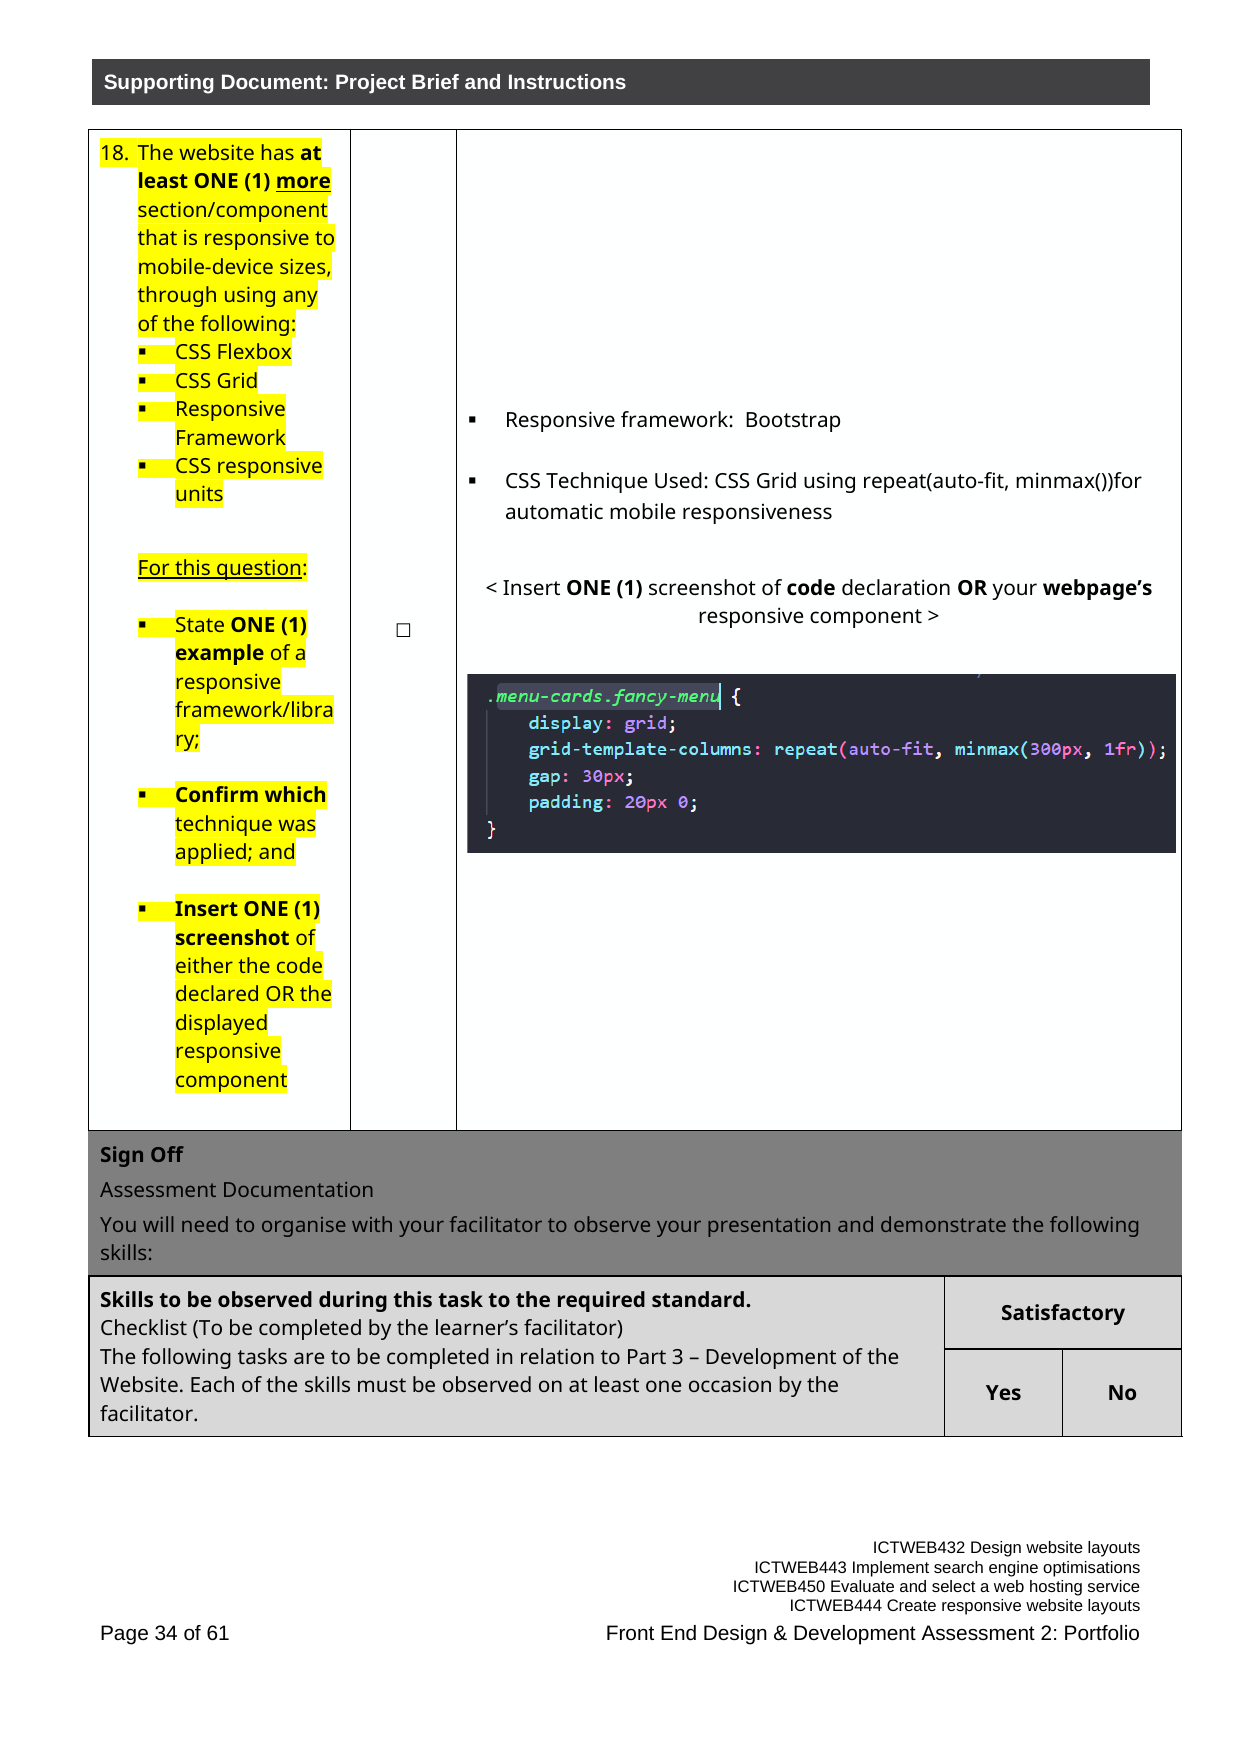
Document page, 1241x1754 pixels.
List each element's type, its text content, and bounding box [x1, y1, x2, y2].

table_cell Satisfactory [945, 1277, 1181, 1348]
table_cell Yes [945, 1350, 1062, 1436]
table_header Sign Off Assessment Documentation You will need to organise with your facilitator to observe your presentation and demonstrate the following skills: [89, 1132, 1181, 1275]
picture [467, 674, 1176, 853]
table_cell The website has at least ONE (1) more section/component that is responsive to mobile-device sizes, through using any of the following: CSS Flexbox CSS Grid Responsive Framework CSS responsive units For this question: State ONE (1) example of a responsive framework/library; Confirm which technique was applied; and Insert ONE (1) screenshot of either the code declared OR the displayed responsive component [89, 130, 350, 1130]
table_cell Skills to be observed during this task to the required standard. Checklist (To be completed by the learner’s facilitator) The following tasks are to be completed in relation to Part 3 – Development of the Website. Each of the skills must be observed on at least one occasion by the facilitator. [90, 1277, 944, 1436]
table_cell No [1063, 1350, 1181, 1436]
table_cell Responsive framework: Bootstrap CSS Technique Used: CSS Grid using repeat(auto-fit, minmax())for automatic mobile responsiveness < Insert ONE (1) screenshot of code declaration OR your webpage’s responsive component > [457, 130, 1181, 1130]
